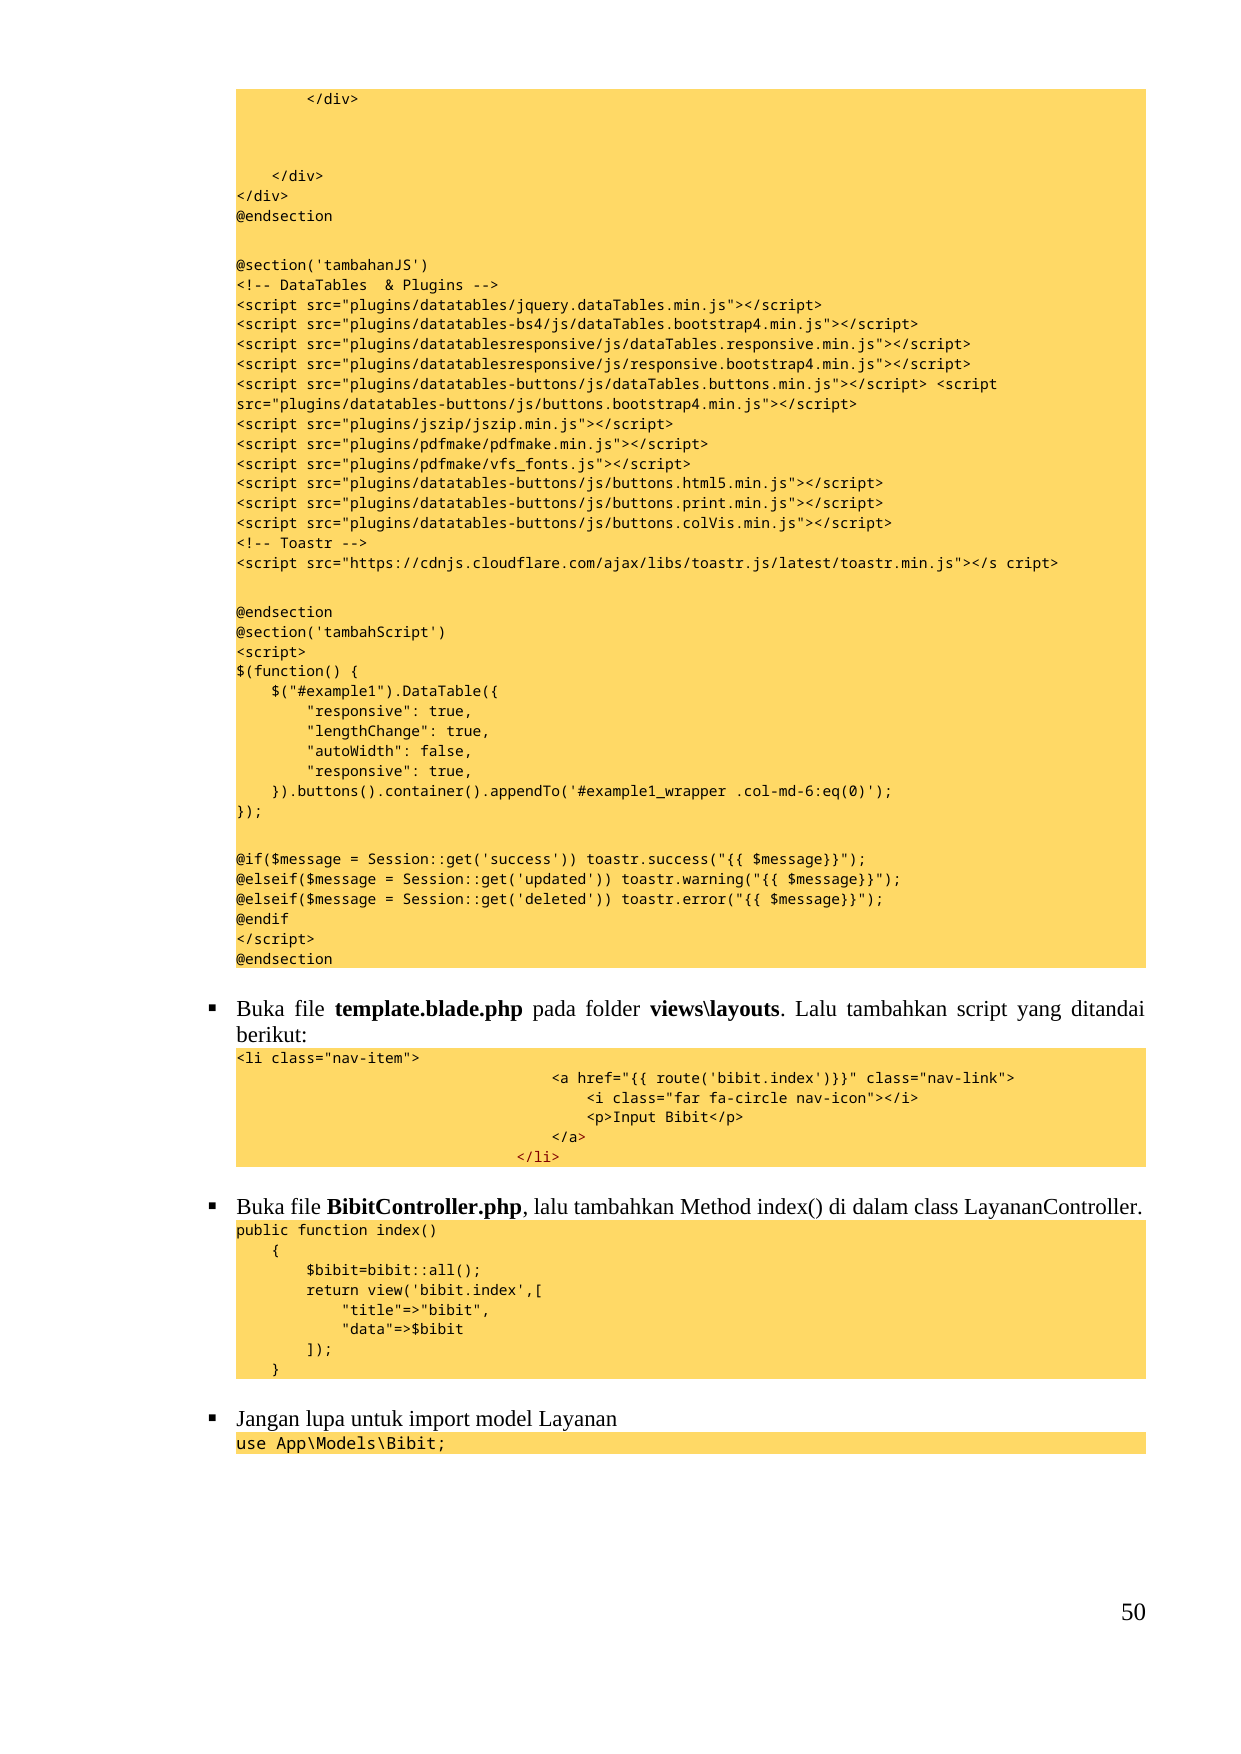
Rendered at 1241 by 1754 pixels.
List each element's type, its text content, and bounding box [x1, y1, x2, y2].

text <script src="plugins/datatables-buttons/js/buttons.print.min.js"></script> [236, 493, 1146, 513]
text "lengthChange": true, [236, 721, 1146, 741]
text $bibit=bibit::all(); [236, 1259, 1146, 1279]
text <p>Input Bibit</p> [236, 1107, 1146, 1127]
text @if($message = Session::get('success')) toastr.success("{{ $message}}"); [236, 849, 1146, 869]
text <script src="plugins/datatables-buttons/js/buttons.html5.min.js"></script> [236, 473, 1146, 493]
text ]); [236, 1339, 1146, 1359]
text <script src="plugins/datatables-buttons/js/buttons.colVis.min.js"></script> [236, 513, 1146, 533]
list Buka file template.blade.php pada folder views\layouts. Lalu tambahkan script yang ditandai berikut: [207, 995, 1146, 1048]
text <!-- Toastr --> [236, 533, 1146, 553]
text @endsection [236, 206, 1146, 226]
text }).buttons().container().appendTo('#example1_wrapper .col-md-6:eq(0)'); [236, 781, 1146, 801]
text </div> [236, 166, 1146, 186]
text </script> [236, 929, 1146, 949]
text <!-- DataTables & Plugins --> [236, 274, 1146, 294]
list Buka file BibitController.php, lalu tambahkan Method index() di dalam class LayananController. [207, 1193, 1146, 1220]
text <script src="plugins/pdfmake/pdfmake.min.js"></script> [236, 433, 1146, 453]
text @section('tambahanJS') [236, 254, 1146, 274]
text @endsection [236, 602, 1146, 621]
text </li> [236, 1147, 1146, 1167]
text "autoWidth": false, [236, 741, 1146, 761]
text <script src="plugins/datatablesresponsive/js/responsive.bootstrap4.min.js"></script> [236, 354, 1146, 374]
text @elseif($message = Session::get('updated')) toastr.warning("{{ $message}}"); [236, 869, 1146, 889]
text "title"=>"bibit", [236, 1299, 1146, 1319]
text </div> [236, 89, 1146, 108]
text <script> [236, 641, 1146, 661]
text "responsive": true, [236, 701, 1146, 721]
text $(function() { [236, 661, 1146, 681]
text $("#example1").DataTable({ [236, 681, 1146, 701]
text <script src="plugins/pdfmake/vfs_fonts.js"></script> [236, 453, 1146, 473]
text @section('tambahScript') [236, 621, 1146, 641]
text <script src="plugins/datatables-buttons/js/dataTables.buttons.min.js"></script> <script src="plugins/datatables-buttons/js/buttons.bootstrap4.min.js"></script> [236, 374, 1146, 414]
text <i class="far fa-circle nav-icon"></i> [236, 1087, 1146, 1107]
text <script src="plugins/datatablesresponsive/js/dataTables.responsive.min.js"></script> [236, 334, 1146, 354]
text public function index() [236, 1220, 1146, 1239]
text @elseif($message = Session::get('deleted')) toastr.error("{{ $message}}"); [236, 889, 1146, 909]
text @endsection [236, 949, 1146, 968]
text @endif [236, 909, 1146, 929]
text </div> [236, 186, 1146, 206]
text use App\Models\Bibit; [236, 1432, 1146, 1454]
text } [236, 1359, 1146, 1379]
text <li class="nav-item"> [236, 1048, 1146, 1067]
text { [236, 1239, 1146, 1259]
text <script src="plugins/datatables/jquery.dataTables.min.js"></script> [236, 294, 1146, 314]
text <a href="{{ route('bibit.index')}}" class="nav-link"> [236, 1067, 1146, 1087]
text <script src="https://cdnjs.cloudflare.com/ajax/libs/toastr.js/latest/toastr.min.js"></s cript> [236, 553, 1146, 573]
text "data"=>$bibit [236, 1319, 1146, 1339]
text <script src="plugins/datatables-bs4/js/dataTables.bootstrap4.min.js"></script> [236, 314, 1146, 334]
list Jangan lupa untuk import model Layanan [207, 1405, 1146, 1432]
text return view('bibit.index',[ [236, 1279, 1146, 1299]
text </a> [236, 1127, 1146, 1147]
text "responsive": true, [236, 761, 1146, 781]
text <script src="plugins/jszip/jszip.min.js"></script> [236, 414, 1146, 433]
text }); [236, 801, 1146, 820]
